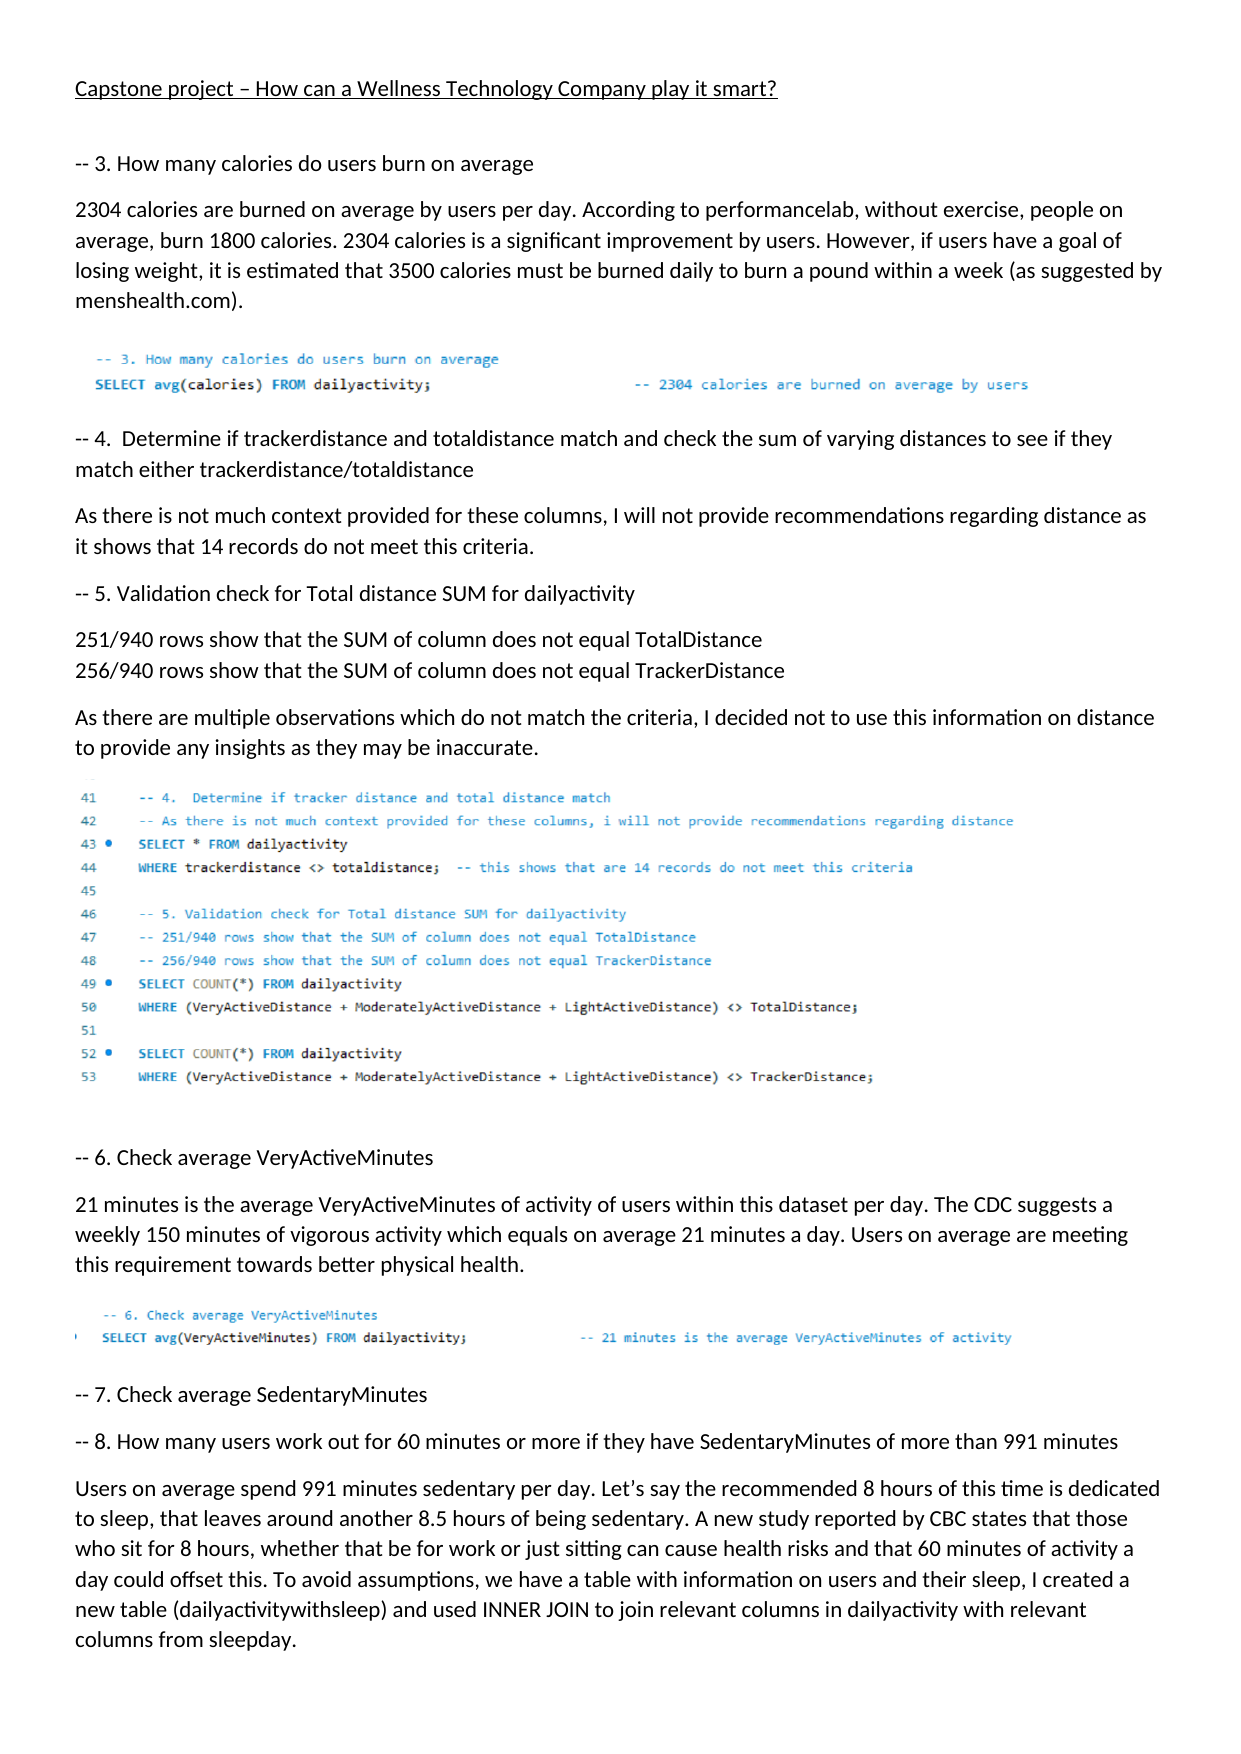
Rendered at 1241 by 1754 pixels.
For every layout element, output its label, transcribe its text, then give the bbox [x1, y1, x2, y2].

text As there is not much context provided for these columns, I will not provide recommendations regarding distance as it shows that 14 records do not meet this criteria. [75, 502, 1165, 560]
text -- 7. Check average SedentaryMinutes [75, 1380, 1165, 1408]
text -- 6. Check average VeryActiveMinutes [75, 1143, 1165, 1171]
text -- 4. Determine if trackerdistance and totaldistance match and check the sum of varying distances to see if they match either trackerdistance/totaldistance [75, 424, 1165, 483]
picture [75, 333, 1036, 406]
text -- 3. How many calories do users burn on average [75, 149, 1165, 177]
text 21 minutes is the average VeryActiveMinutes of activity of users within this dataset per day. The CDC suggests a weekly 150 minutes of vigorous activity which equals on average 21 minutes a day. Users on average are meeting this requirement towards better physical health. [75, 1190, 1165, 1278]
picture [75, 1297, 1025, 1362]
text As there are multiple observations which do not match the criteria, I decided not to use this information on distance to provide any insights as they may be inaccurate. [75, 703, 1165, 761]
text Users on average spend 991 minutes sedentary per day. Let’s say the recommended 8 hours of this time is dedicated to sleep, that leaves around another 8.5 hours of being sedentary. A new study reported by CBC states that those who sit for 8 hours, whether that be for work or just sitting can cause health risks and that 60 minutes of activity a day could offset this. To avoid assumptions, we have a table with information on users and their sleep, I created a new table (dailyactivitywithsleep) and used INNER JOIN to join relevant columns in dailyactivity with relevant columns from sleepday. [75, 1474, 1165, 1653]
text 2304 calories are burned on average by users per day. According to performancelab, without exercise, people on average, burn 1800 calories. 2304 calories is a significant improvement by users. However, if users have a goal of losing weight, it is estimated that 3500 calories must be burned daily to burn a pound within a week (as suggested by menshealth.com). [75, 196, 1165, 314]
text -- 5. Validation check for Total distance SUM for dailyactivity [75, 579, 1165, 607]
text 251/940 rows show that the SUM of column does not equal TotalDistance 256/940 rows show that the SUM of column does not equal TrackerDistance [75, 626, 1165, 684]
text -- 8. How many users work out for 60 minutes or more if they have SedentaryMinutes of more than 991 minutes [75, 1427, 1165, 1455]
picture [75, 779, 1030, 1094]
